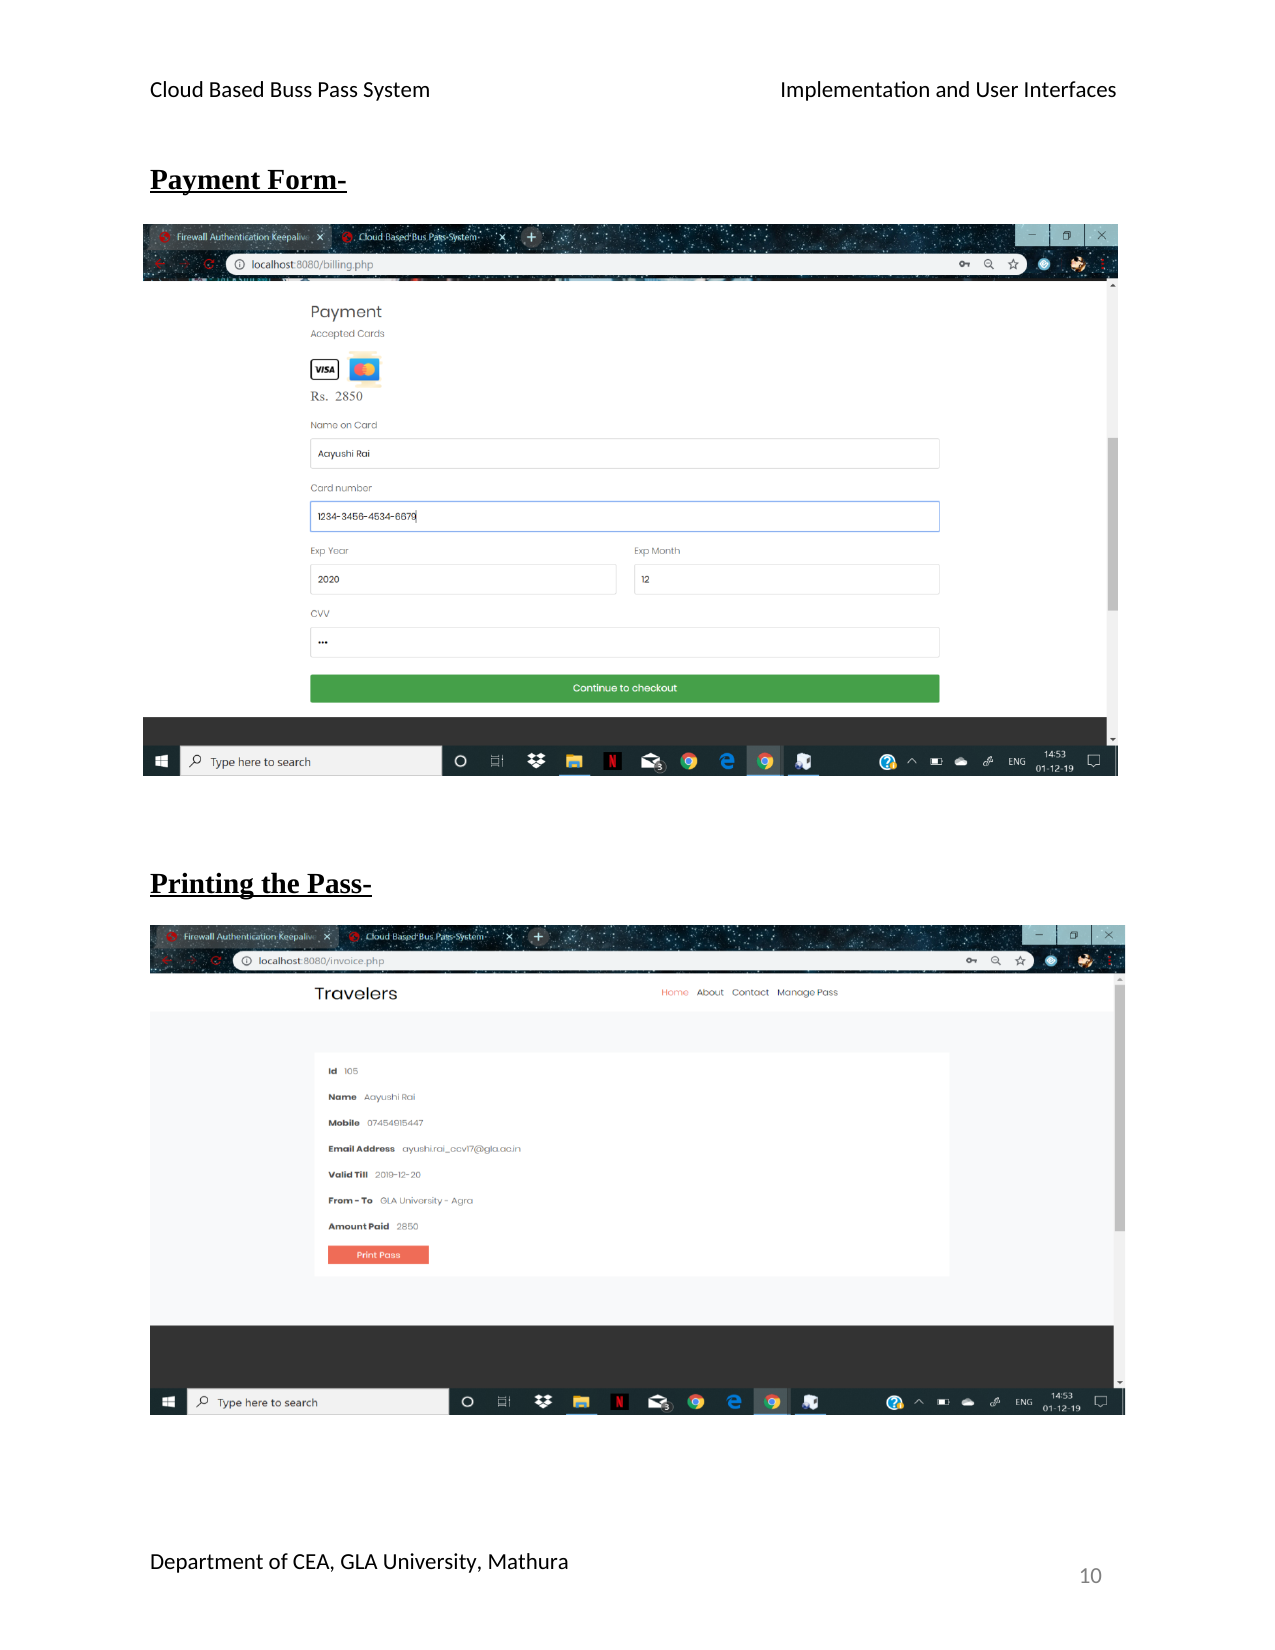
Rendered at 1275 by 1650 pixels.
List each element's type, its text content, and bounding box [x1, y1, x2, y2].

text Printing the Pass- [150, 866, 1125, 899]
text Payment Form- [150, 162, 1125, 196]
picture [143, 224, 1118, 776]
picture [150, 925, 1125, 1415]
